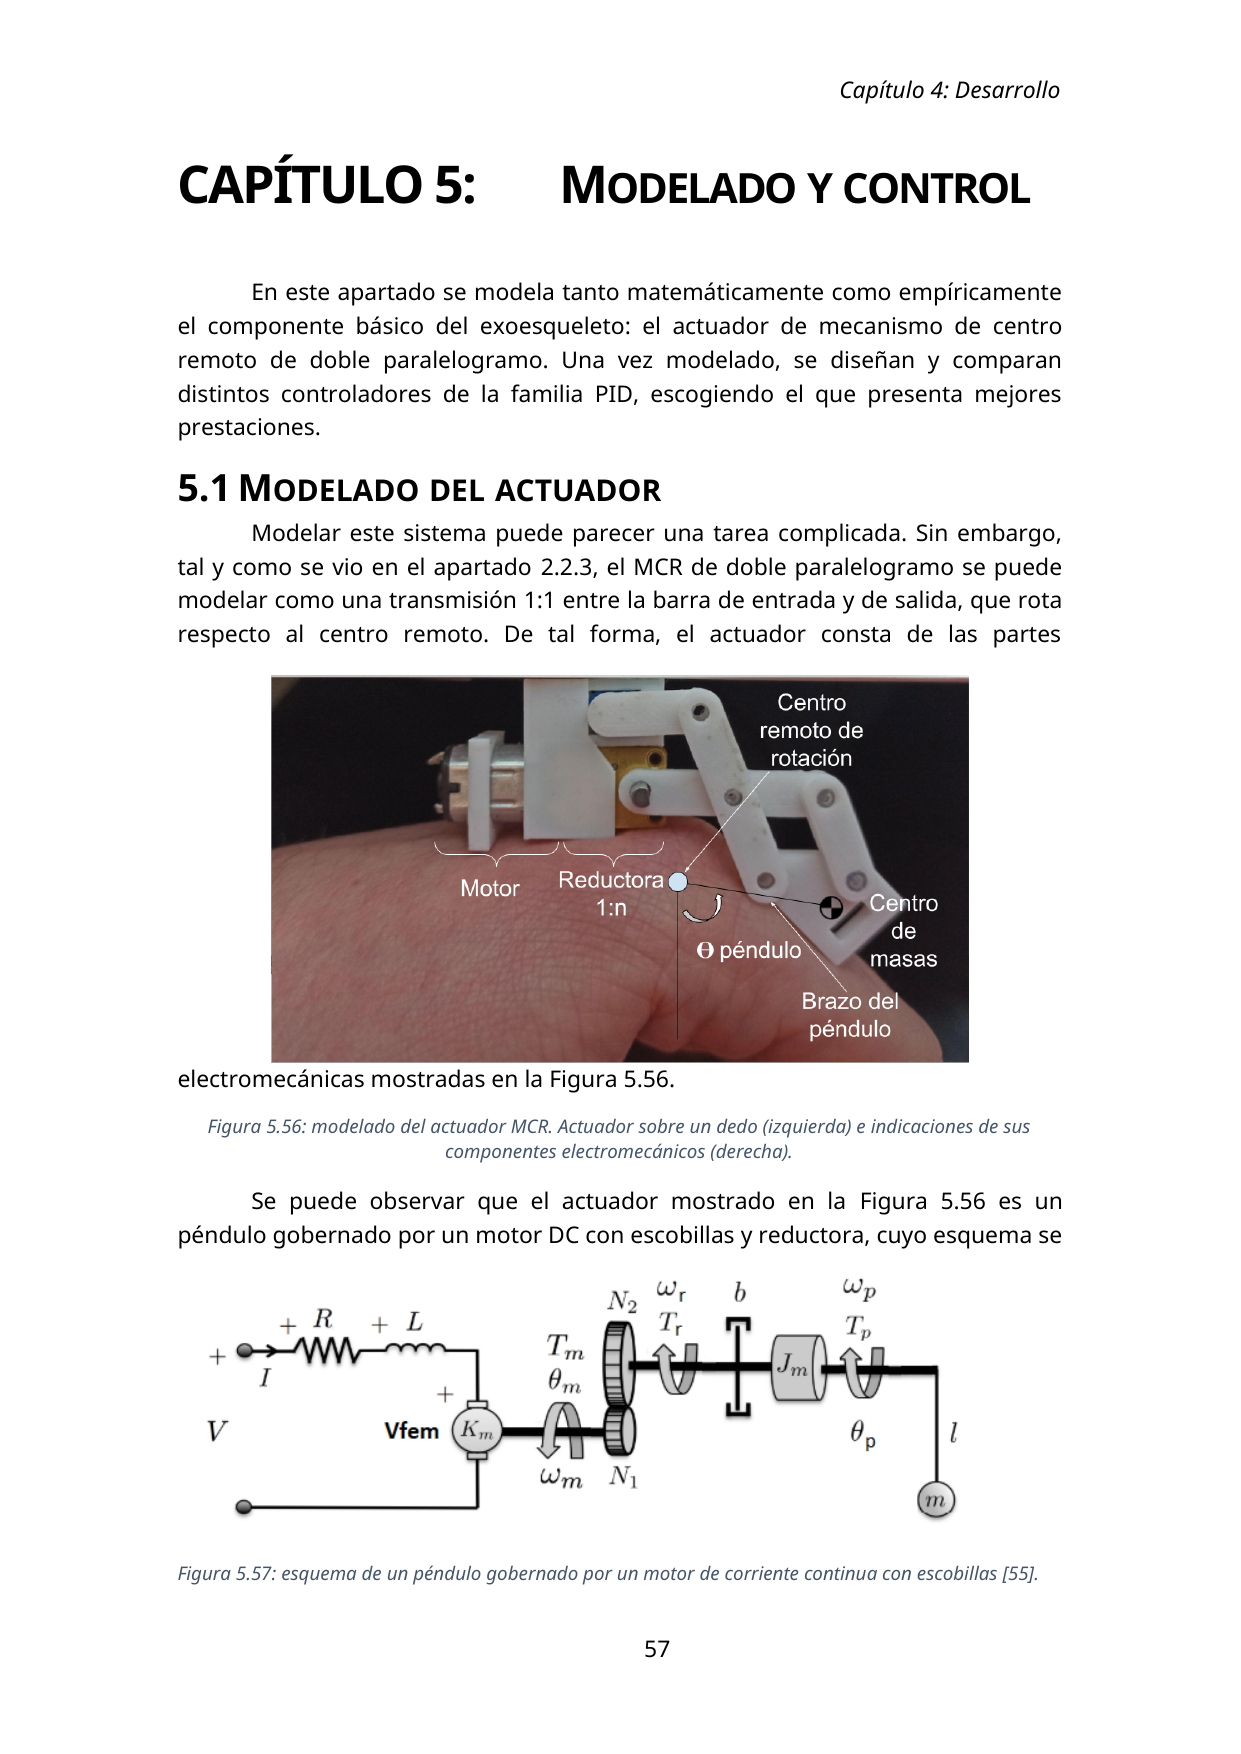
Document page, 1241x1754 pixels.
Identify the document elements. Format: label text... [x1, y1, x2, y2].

text En este apartado se modela tanto matemáticamente como empíricamente el componente básico del exoesqueleto: el actuador de mecanismo de centro remoto de doble paralelogramo. Una vez modelado, se diseñan y comparan distintos controladores de la familia PID, escogiendo el que presenta mejores prestaciones. [177, 276, 1063, 442]
picture [177, 1268, 985, 1563]
subtitle Modelado del actuador [177, 462, 1063, 513]
subtitle Modelado y control [177, 148, 1063, 218]
picture [271, 675, 969, 1063]
